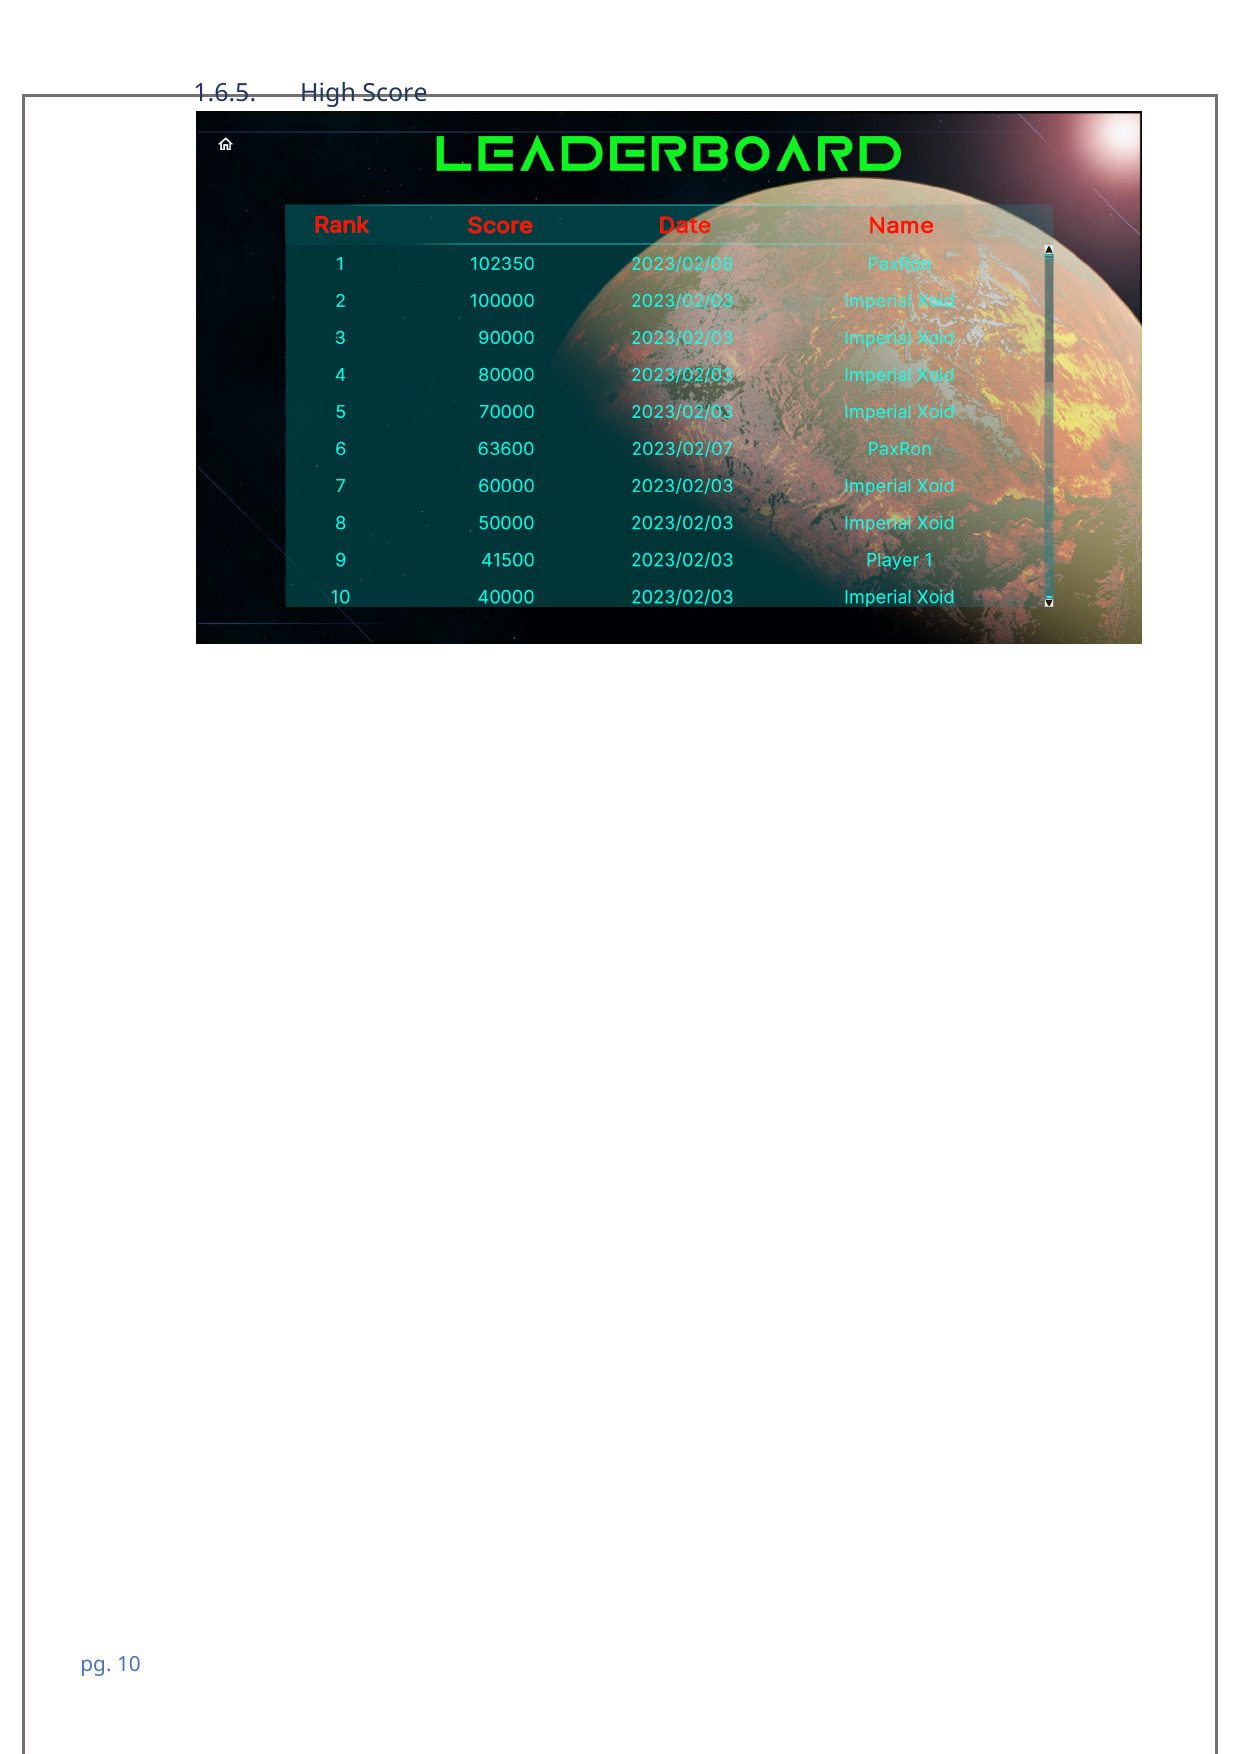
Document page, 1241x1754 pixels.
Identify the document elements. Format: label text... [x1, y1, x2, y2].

picture [196, 111, 1142, 644]
subtitle High Score [193, 75, 1165, 109]
